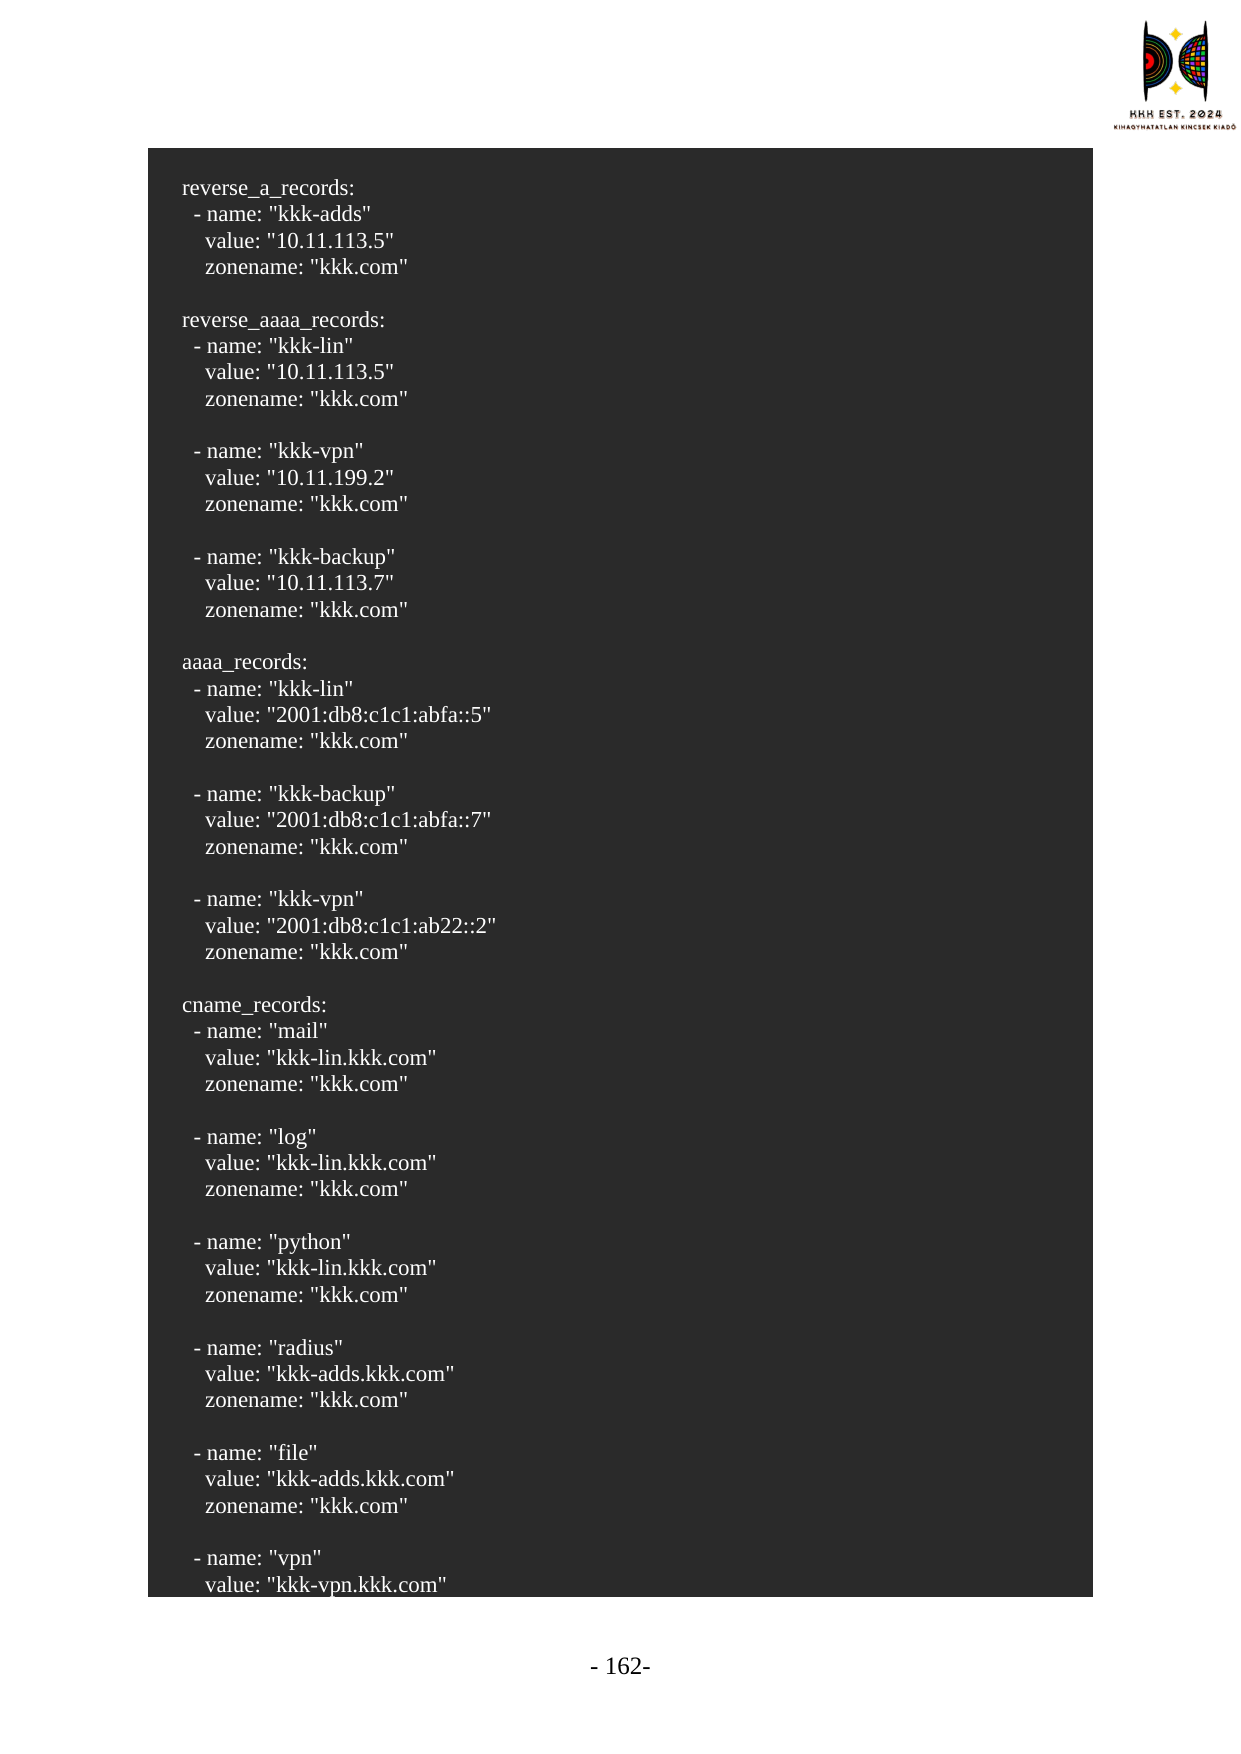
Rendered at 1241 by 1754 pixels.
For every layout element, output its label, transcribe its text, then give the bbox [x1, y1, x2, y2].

text value: "kkk-lin.kkk.com" [148, 1149, 1093, 1175]
text value: "kkk-vpn.kkk.com" [148, 1571, 1093, 1597]
text - name: "kkk-lin" [148, 332, 1093, 358]
text value: "kkk-adds.kkk.com" [148, 1465, 1093, 1492]
text value: "10.11.113.7" [148, 569, 1093, 596]
text zonename: "kkk.com" [148, 1070, 1093, 1096]
text reverse_aaaa_records: [148, 306, 1093, 332]
text cname_records: [148, 991, 1093, 1017]
text zonename: "kkk.com" [148, 833, 1093, 859]
text value: "kkk-lin.kkk.com" [148, 1044, 1093, 1070]
text - name: "radius" [148, 1333, 1093, 1360]
text - name: "python" [148, 1228, 1093, 1254]
text zonename: "kkk.com" [148, 385, 1093, 411]
text zonename: "kkk.com" [148, 938, 1093, 964]
text zonename: "kkk.com" [148, 1175, 1093, 1202]
text zonename: "kkk.com" [148, 1281, 1093, 1307]
text value: "kkk-lin.kkk.com" [148, 1254, 1093, 1281]
text value: "kkk-adds.kkk.com" [148, 1360, 1093, 1386]
picture [1105, 9, 1241, 135]
text - name: "kkk-backup" [148, 543, 1093, 569]
text - name: "mail" [148, 1017, 1093, 1044]
text - name: "kkk-vpn" [148, 437, 1093, 464]
text - name: "kkk-lin" [148, 675, 1093, 701]
text aaaa_records: [148, 648, 1093, 675]
text - name: "kkk-vpn" [148, 886, 1093, 912]
text - name: "file" [148, 1439, 1093, 1465]
text value: "2001:db8:c1c1:abfa::5" [148, 701, 1093, 727]
text value: "2001:db8:c1c1:ab22::2" [148, 912, 1093, 938]
text zonename: "kkk.com" [148, 490, 1093, 517]
text - name: "kkk-backup" [148, 780, 1093, 806]
text value: "10.11.199.2" [148, 464, 1093, 490]
text zonename: "kkk.com" [148, 596, 1093, 622]
text - name: "log" [148, 1123, 1093, 1149]
text value: "10.11.113.5" [148, 227, 1093, 253]
text - name: "vpn" [148, 1544, 1093, 1571]
text - name: "kkk-adds" [148, 200, 1093, 227]
text zonename: "kkk.com" [148, 253, 1093, 279]
text reverse_a_records: [148, 174, 1093, 200]
text value: "2001:db8:c1c1:abfa::7" [148, 806, 1093, 833]
text value: "10.11.113.5" [148, 358, 1093, 385]
text zonename: "kkk.com" [148, 1386, 1093, 1413]
text zonename: "kkk.com" [148, 1492, 1093, 1518]
text zonename: "kkk.com" [148, 727, 1093, 754]
